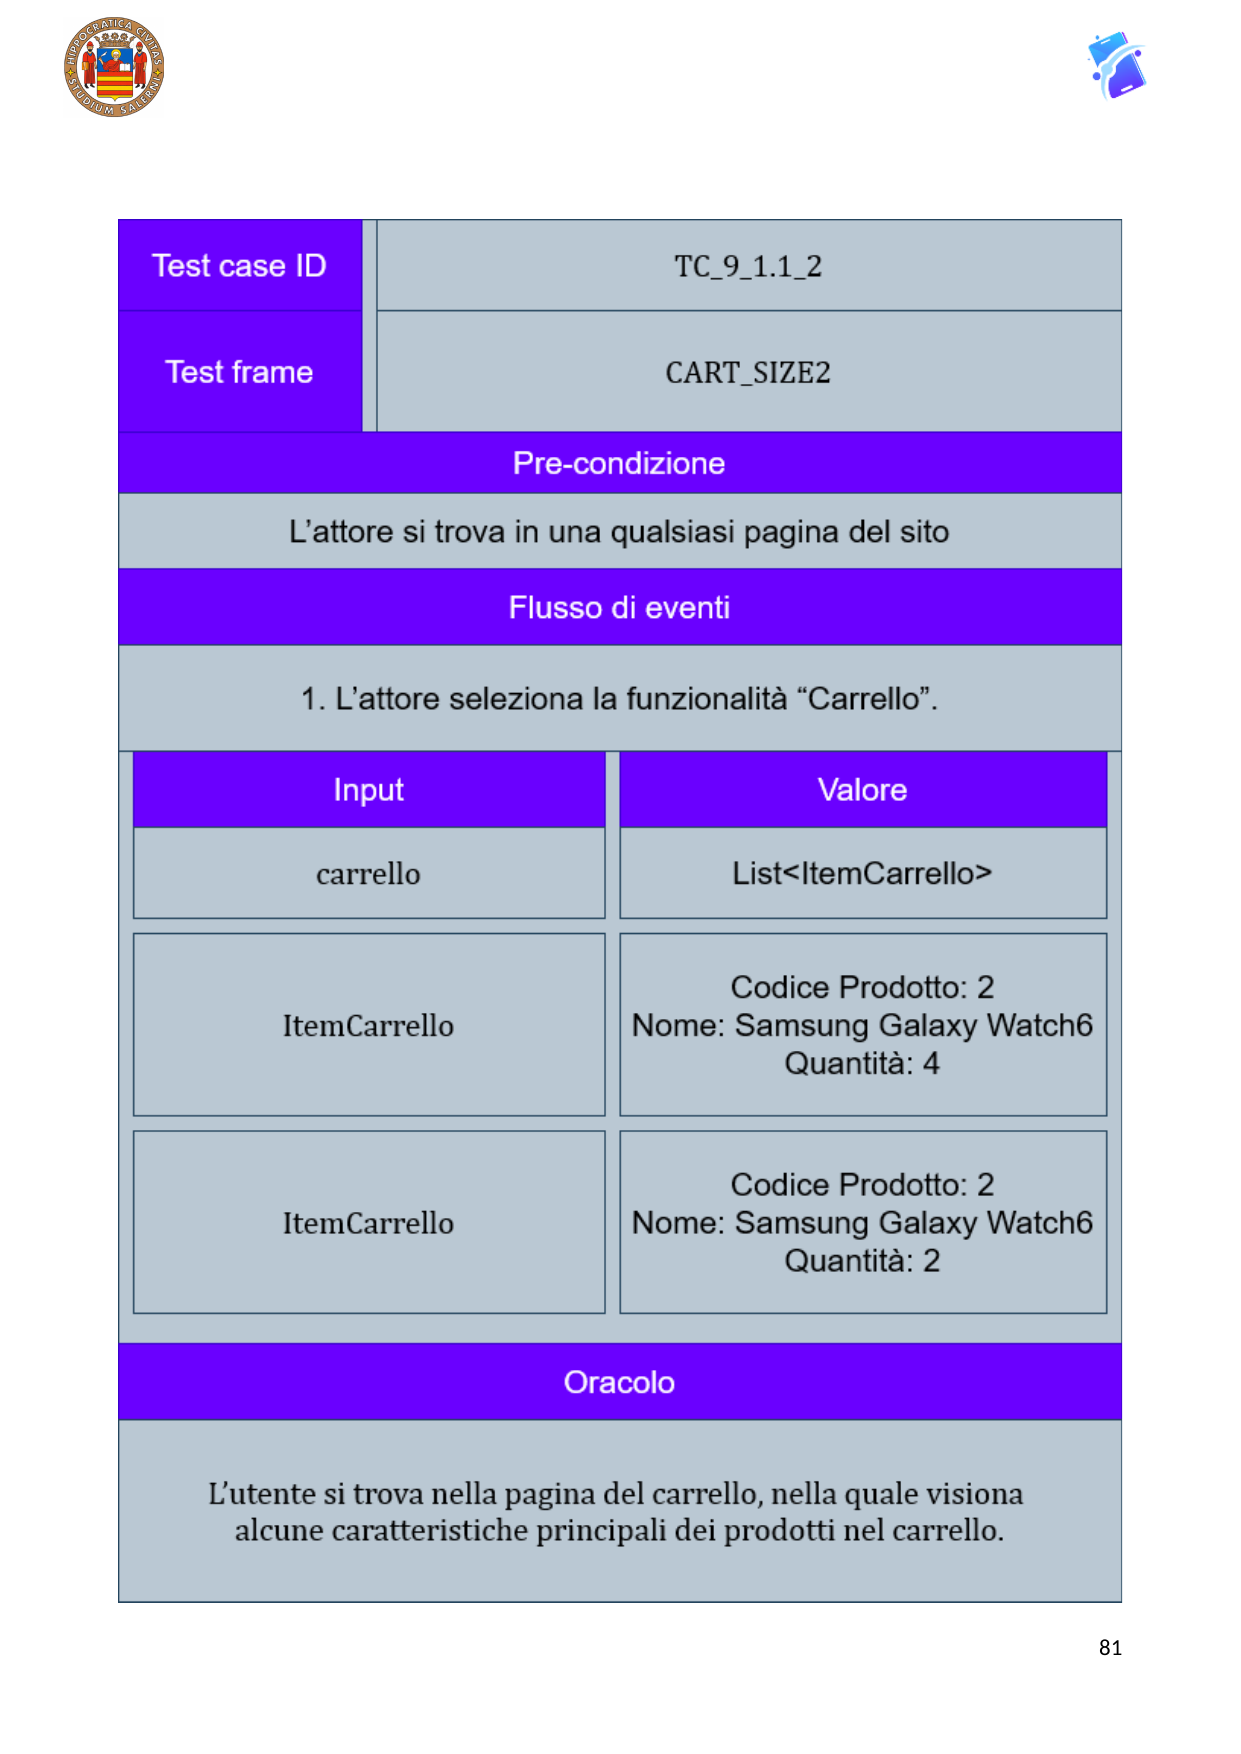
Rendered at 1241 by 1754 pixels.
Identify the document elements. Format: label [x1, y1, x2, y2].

picture [1061, 11, 1174, 133]
picture [118, 219, 1123, 1603]
picture [63, 17, 164, 118]
